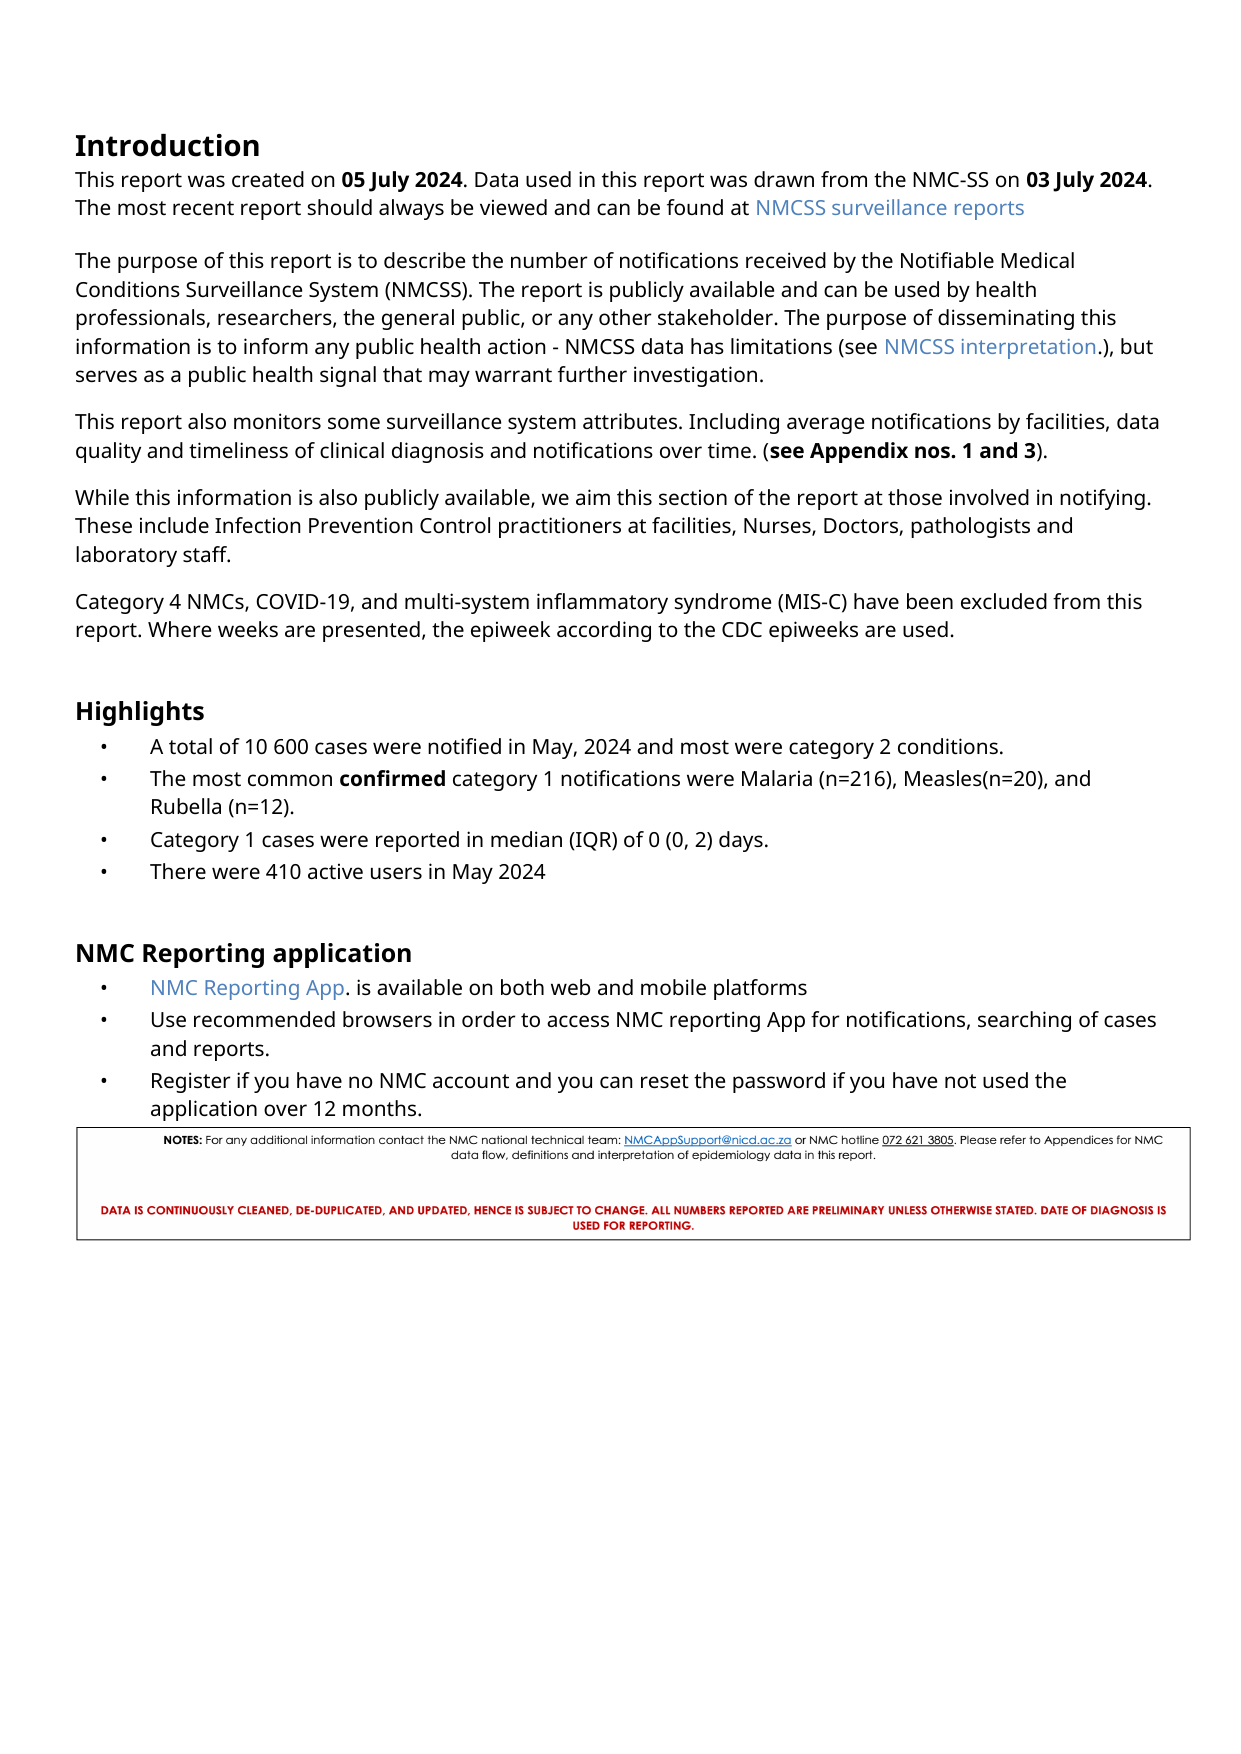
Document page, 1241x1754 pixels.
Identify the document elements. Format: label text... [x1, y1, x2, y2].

list The most common confirmed category 1 notifications were Malaria (n=216), Measles(n=20), and Rubella (n=12). [100, 764, 1165, 821]
text The purpose of this report is to describe the number of notifications received by the Notifiable Medical Conditions Surveillance System (NMCSS). The report is publicly available and can be used by health professionals, researchers, the general public, or any other stakeholder. The purpose of disseminating this information is to inform any public health action - NMCSS data has limitations (see NMCSS interpretation.), but serves as a public health signal that may warrant further investigation. [75, 247, 1165, 389]
text This report was created on 05 July 2024. Data used in this report was drawn from the NMC-SS on 03 July 2024. The most recent report should always be viewed and can be found at NMCSS surveillance reports [75, 165, 1165, 222]
subtitle Highlights [75, 694, 1165, 728]
list NMC Reporting App. is available on both web and mobile platforms [100, 973, 1165, 1002]
list There were 410 active users in May 2024 [100, 857, 1165, 885]
text While this information is also publicly available, we aim this section of the report at those involved in notifying. These include Infection Prevention Control practitioners at facilities, Nurses, Doctors, pathologists and laboratory staff. [75, 483, 1165, 568]
list Register if you have no NMC account and you can reset the password if you have not used the application over 12 months. [100, 1066, 1165, 1123]
picture [75, 1126, 1192, 1241]
text This report also monitors some surveillance system attributes. Including average notifications by facilities, data quality and timeliness of clinical diagnosis and notifications over time. (see Appendix nos. 1 and 3). [75, 407, 1165, 464]
subtitle Introduction [75, 125, 1165, 165]
subtitle NMC Reporting application [75, 935, 1165, 969]
list Category 1 cases were reported in median (IQR) of 0 (0, 2) days. [100, 825, 1165, 853]
text Category 4 NMCs, COVID-19, and multi-system inflammatory syndrome (MIS-C) have been excluded from this report. Where weeks are presented, the epiweek according to the CDC epiweeks are used. [75, 587, 1165, 644]
list A total of 10 600 cases were notified in May, 2024 and most were category 2 conditions. [100, 732, 1165, 760]
list Use recommended browsers in order to access NMC reporting App for notifications, searching of cases and reports. [100, 1005, 1165, 1062]
